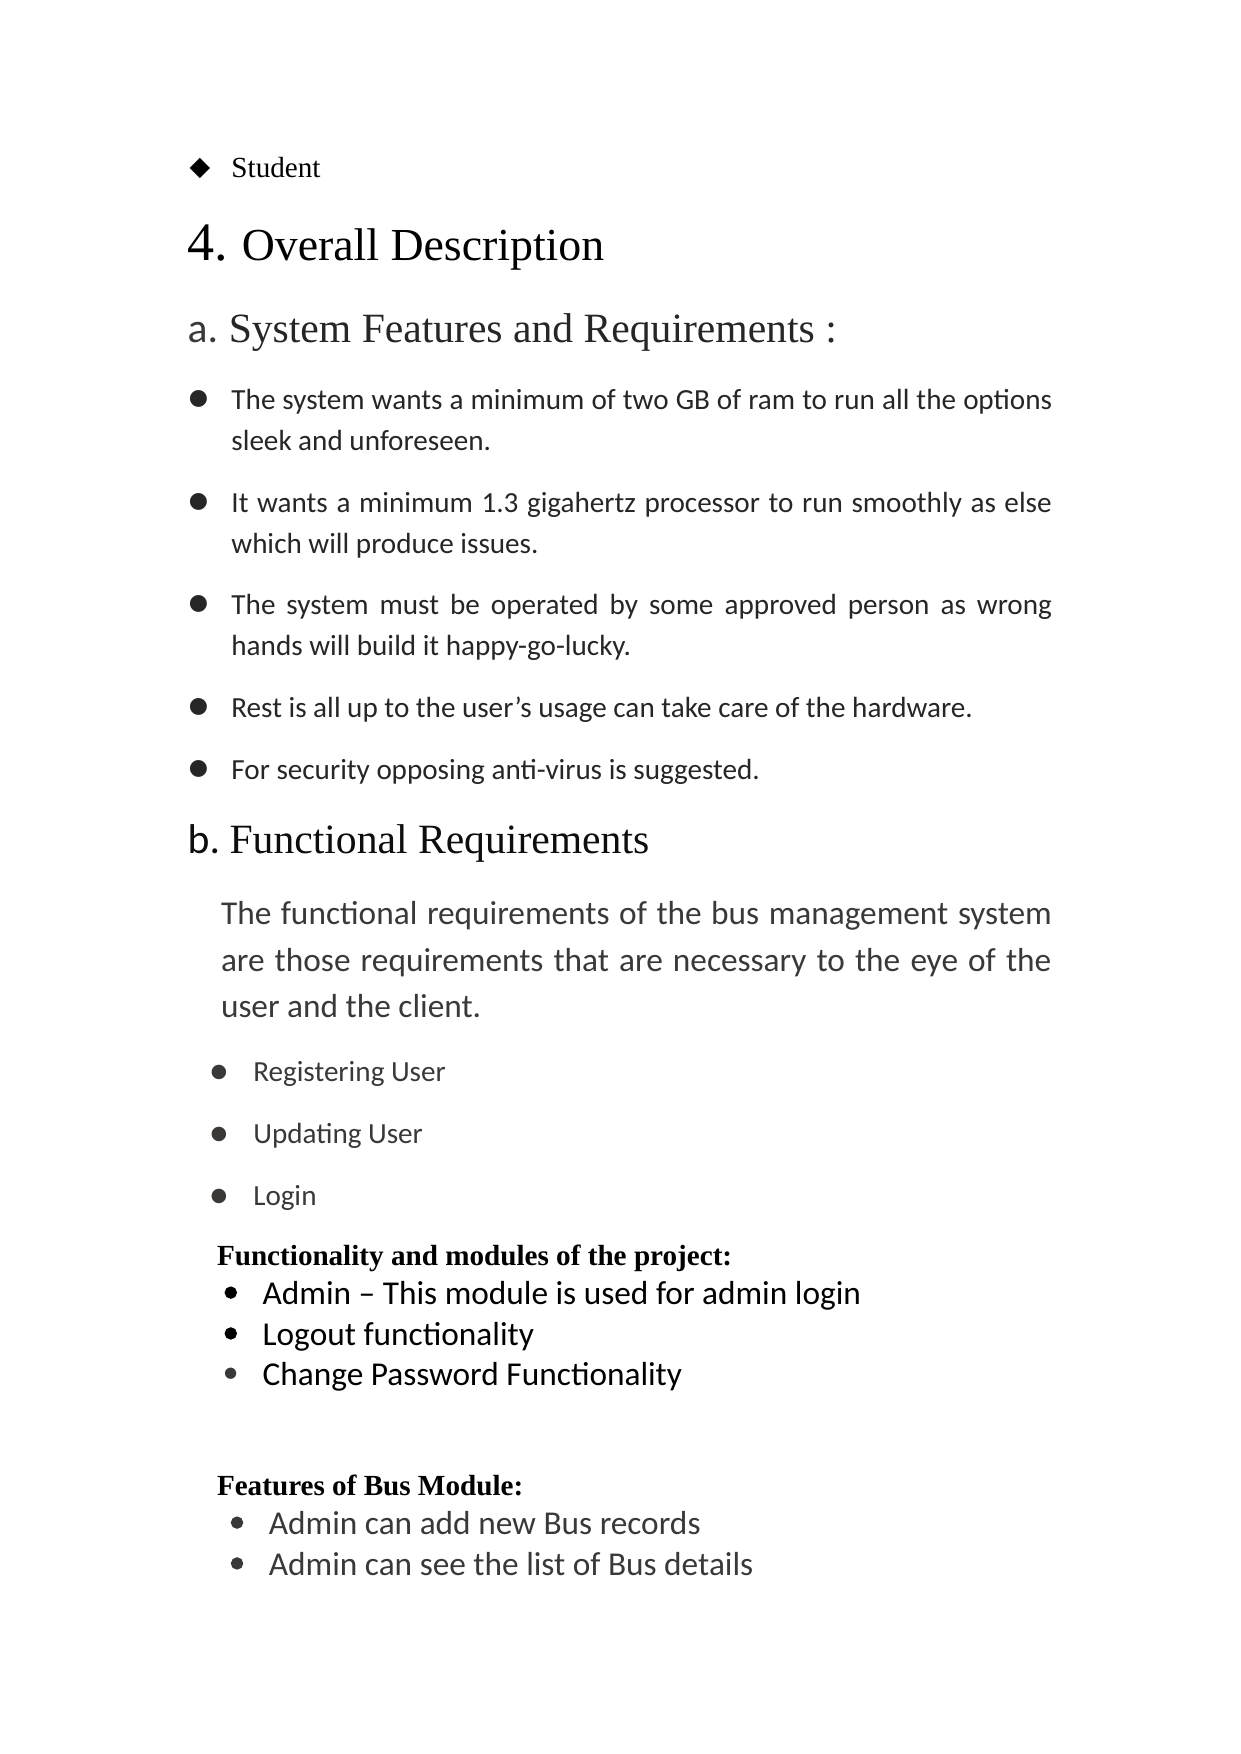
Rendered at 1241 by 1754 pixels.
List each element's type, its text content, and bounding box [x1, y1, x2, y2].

list The functional requirements of the bus management system are those requirements that are necessary to the eye of the user and the client. [221, 892, 1053, 1026]
list Rest is all up to the user’s usage can take care of the hardware. [187, 689, 1053, 725]
list Student [187, 150, 1053, 183]
text Features of Bus Module: [187, 1468, 1053, 1502]
list a. System Features and Requirements : [187, 302, 1053, 353]
list Change Password Functionality [225, 1353, 1053, 1394]
list It wants a minimum 1.3 gigahertz processor to run smoothly as else which will produce issues. [187, 484, 1053, 560]
list b. Functional Requirements [187, 813, 1053, 863]
list Logout functionality [225, 1313, 1053, 1353]
list Updating User [209, 1115, 1053, 1151]
list For security opposing anti-virus is suggested. [187, 751, 1053, 787]
list Overall Description [187, 209, 1053, 272]
list Admin can add new Bus records [231, 1502, 1053, 1543]
list The system must be operated by some approved person as wrong hands will build it happy-go-lucky. [187, 586, 1053, 663]
list Login [209, 1177, 1053, 1212]
list Admin – This module is used for admin login [225, 1272, 1053, 1313]
text Functionality and modules of the project: [187, 1238, 1053, 1272]
list The system wants a minimum of two GB of ram to run all the options sleek and unforeseen. [187, 381, 1053, 458]
list Registering User [209, 1053, 1053, 1089]
list Admin can see the list of Bus details [231, 1543, 1053, 1583]
